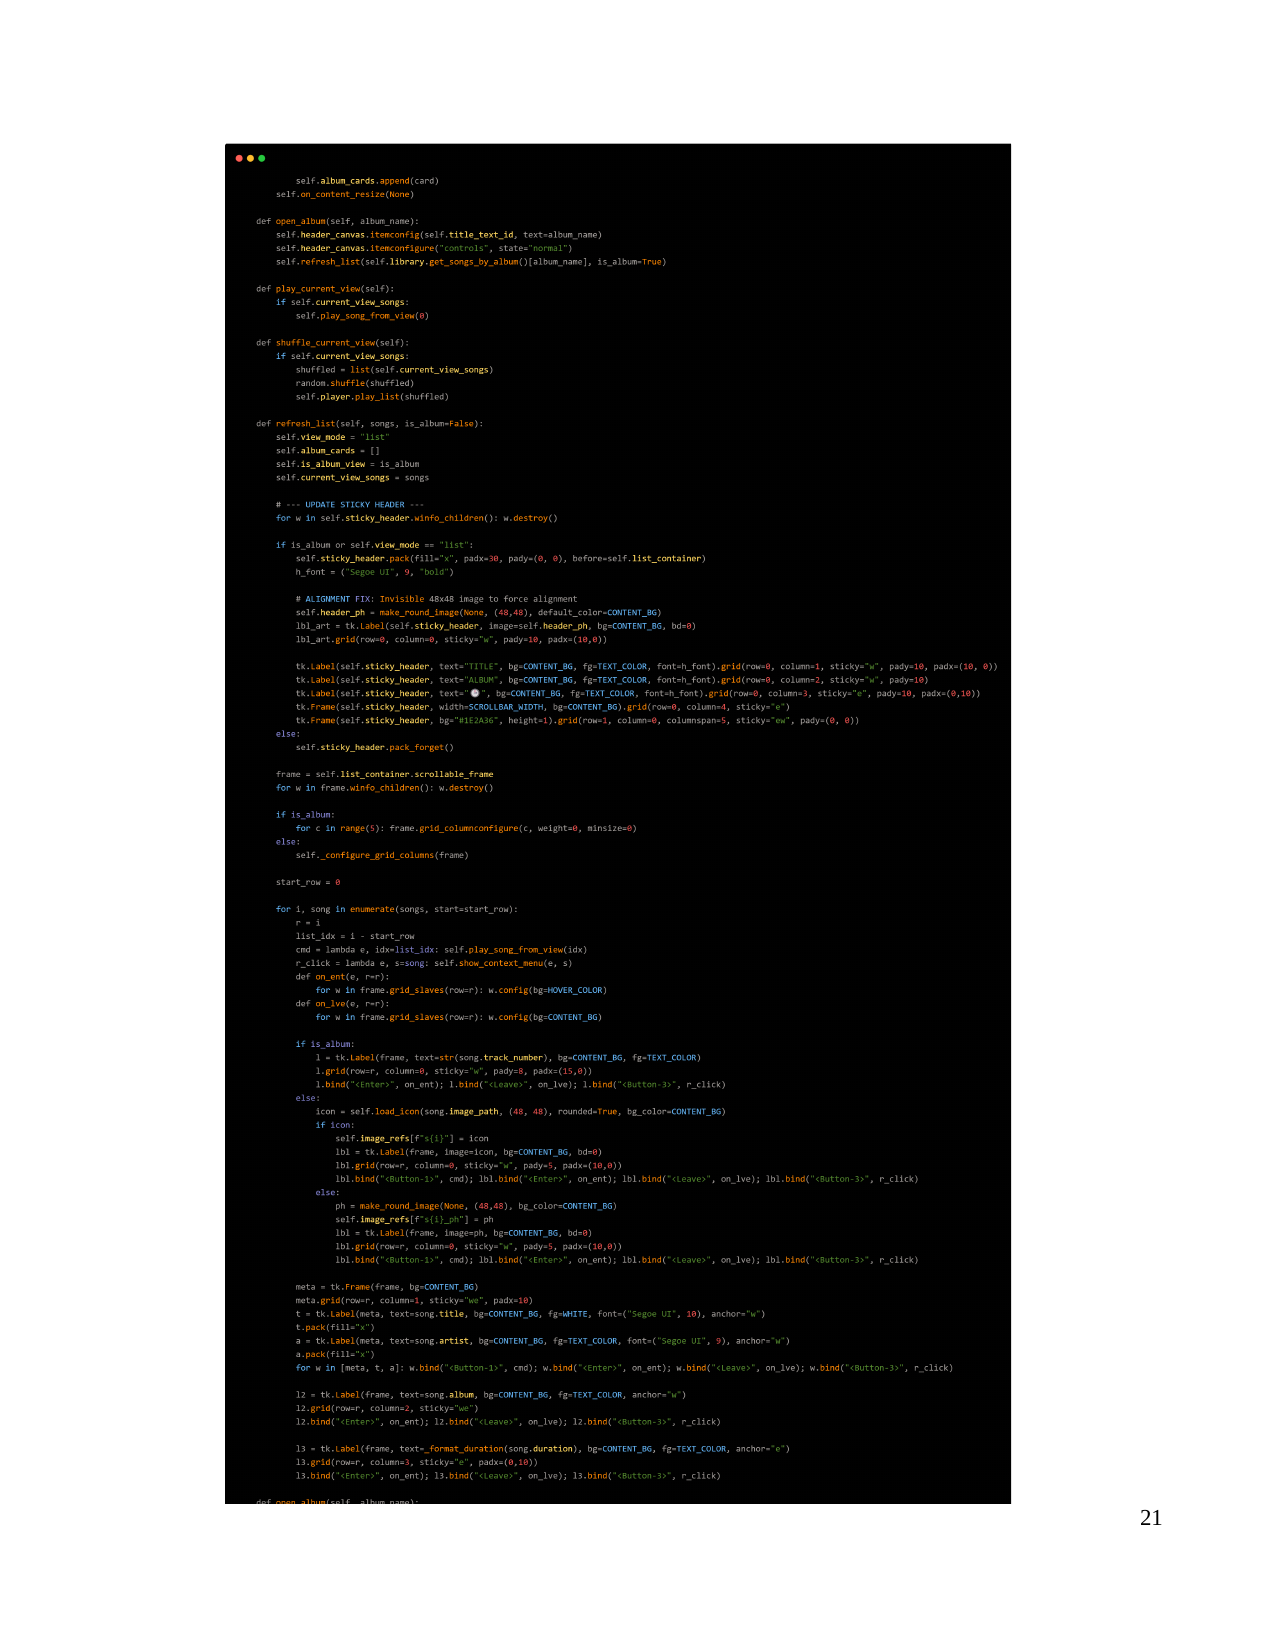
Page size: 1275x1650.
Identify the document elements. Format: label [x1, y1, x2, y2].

picture [225, 143, 1012, 1504]
